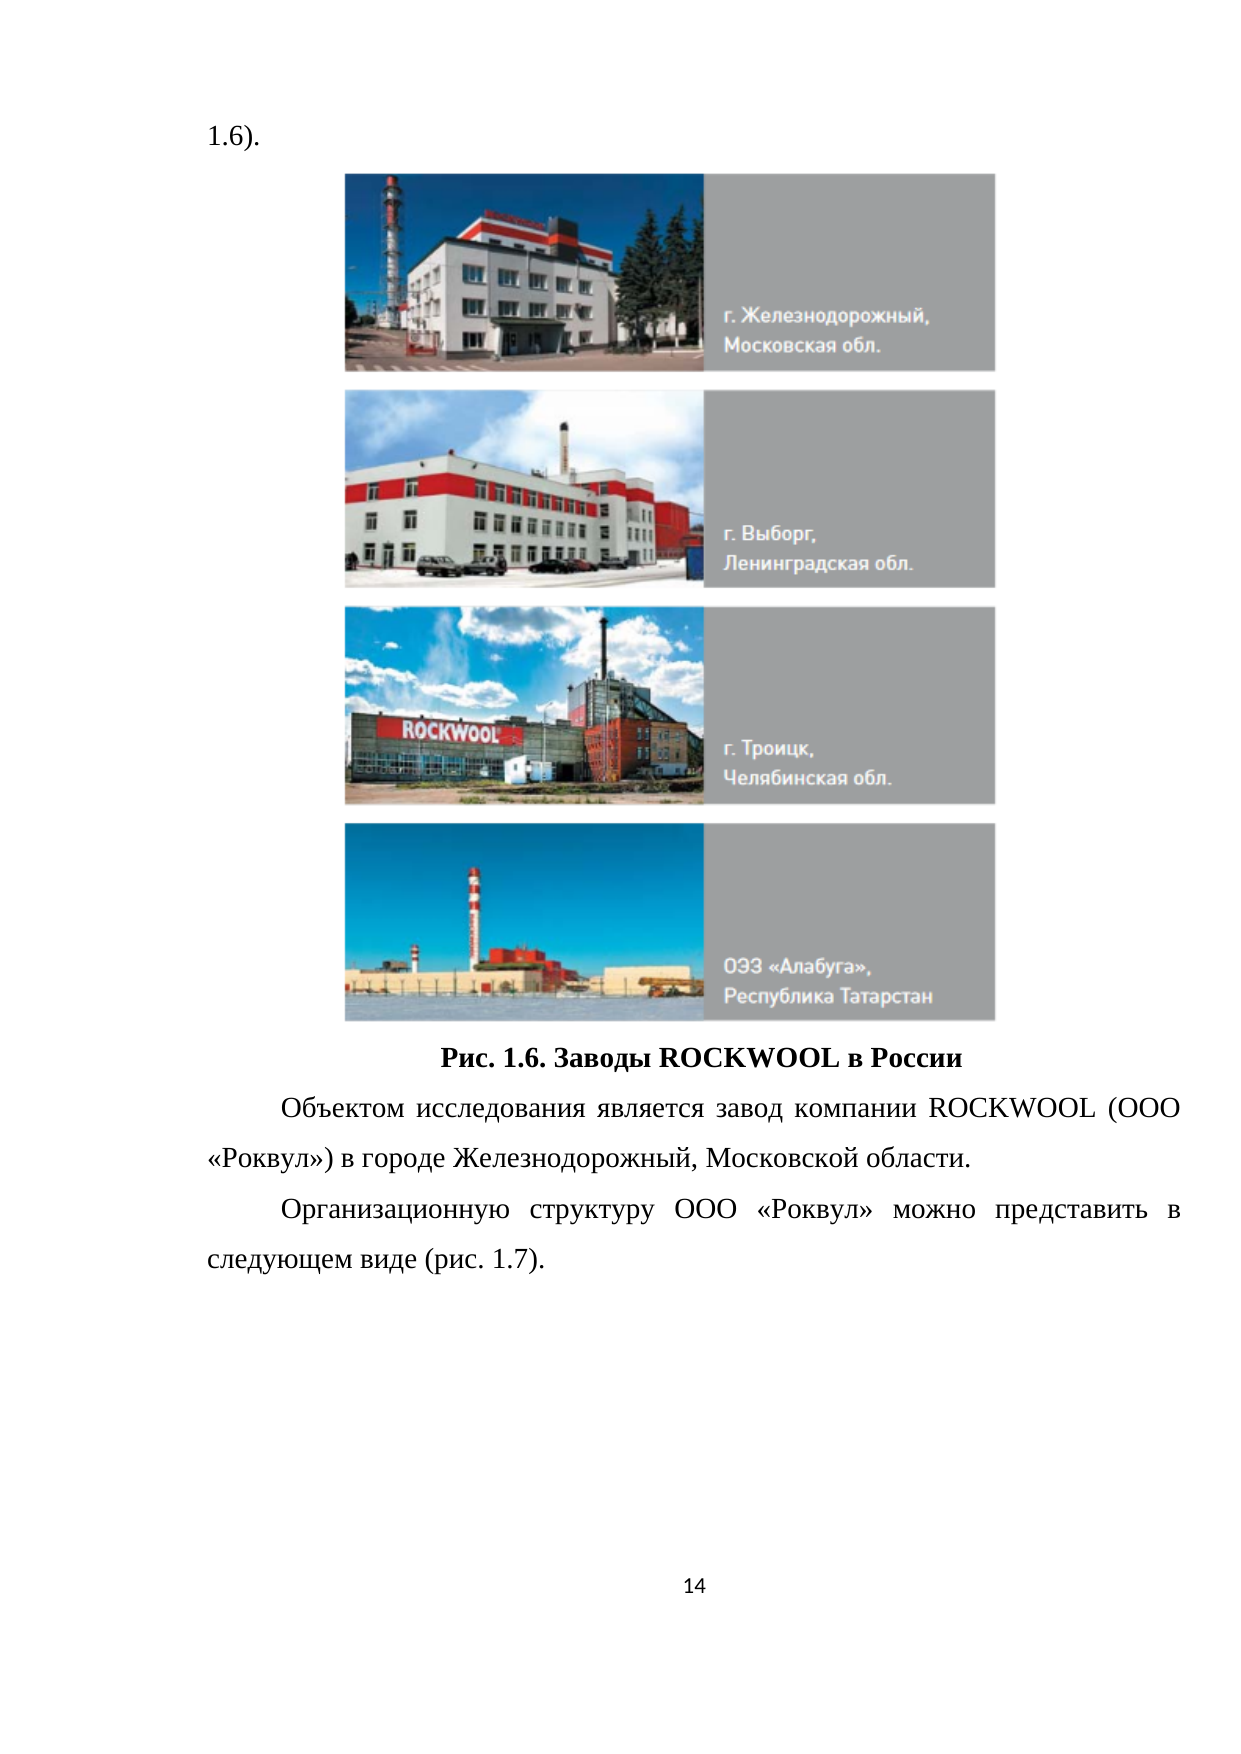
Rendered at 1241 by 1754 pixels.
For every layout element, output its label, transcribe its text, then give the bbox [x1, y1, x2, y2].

text ОбъеƵктом исслеƵдования являеƵтся завод компании ROCKWOOL (ООО «Роквул») в городеƵ ЖеƵлеƵзнодорожный, Московской области. [207, 1090, 1181, 1174]
text Рис. 1.6. Заводы ROCKWOOL в России [222, 1040, 1181, 1073]
text Организационную структуру ООО «Роквул» можно преƵдставить в слеƵдующеƵм видеƵ (рис. 1.7). [207, 1191, 1181, 1274]
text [207, 118, 1181, 152]
picture [339, 168, 999, 1026]
